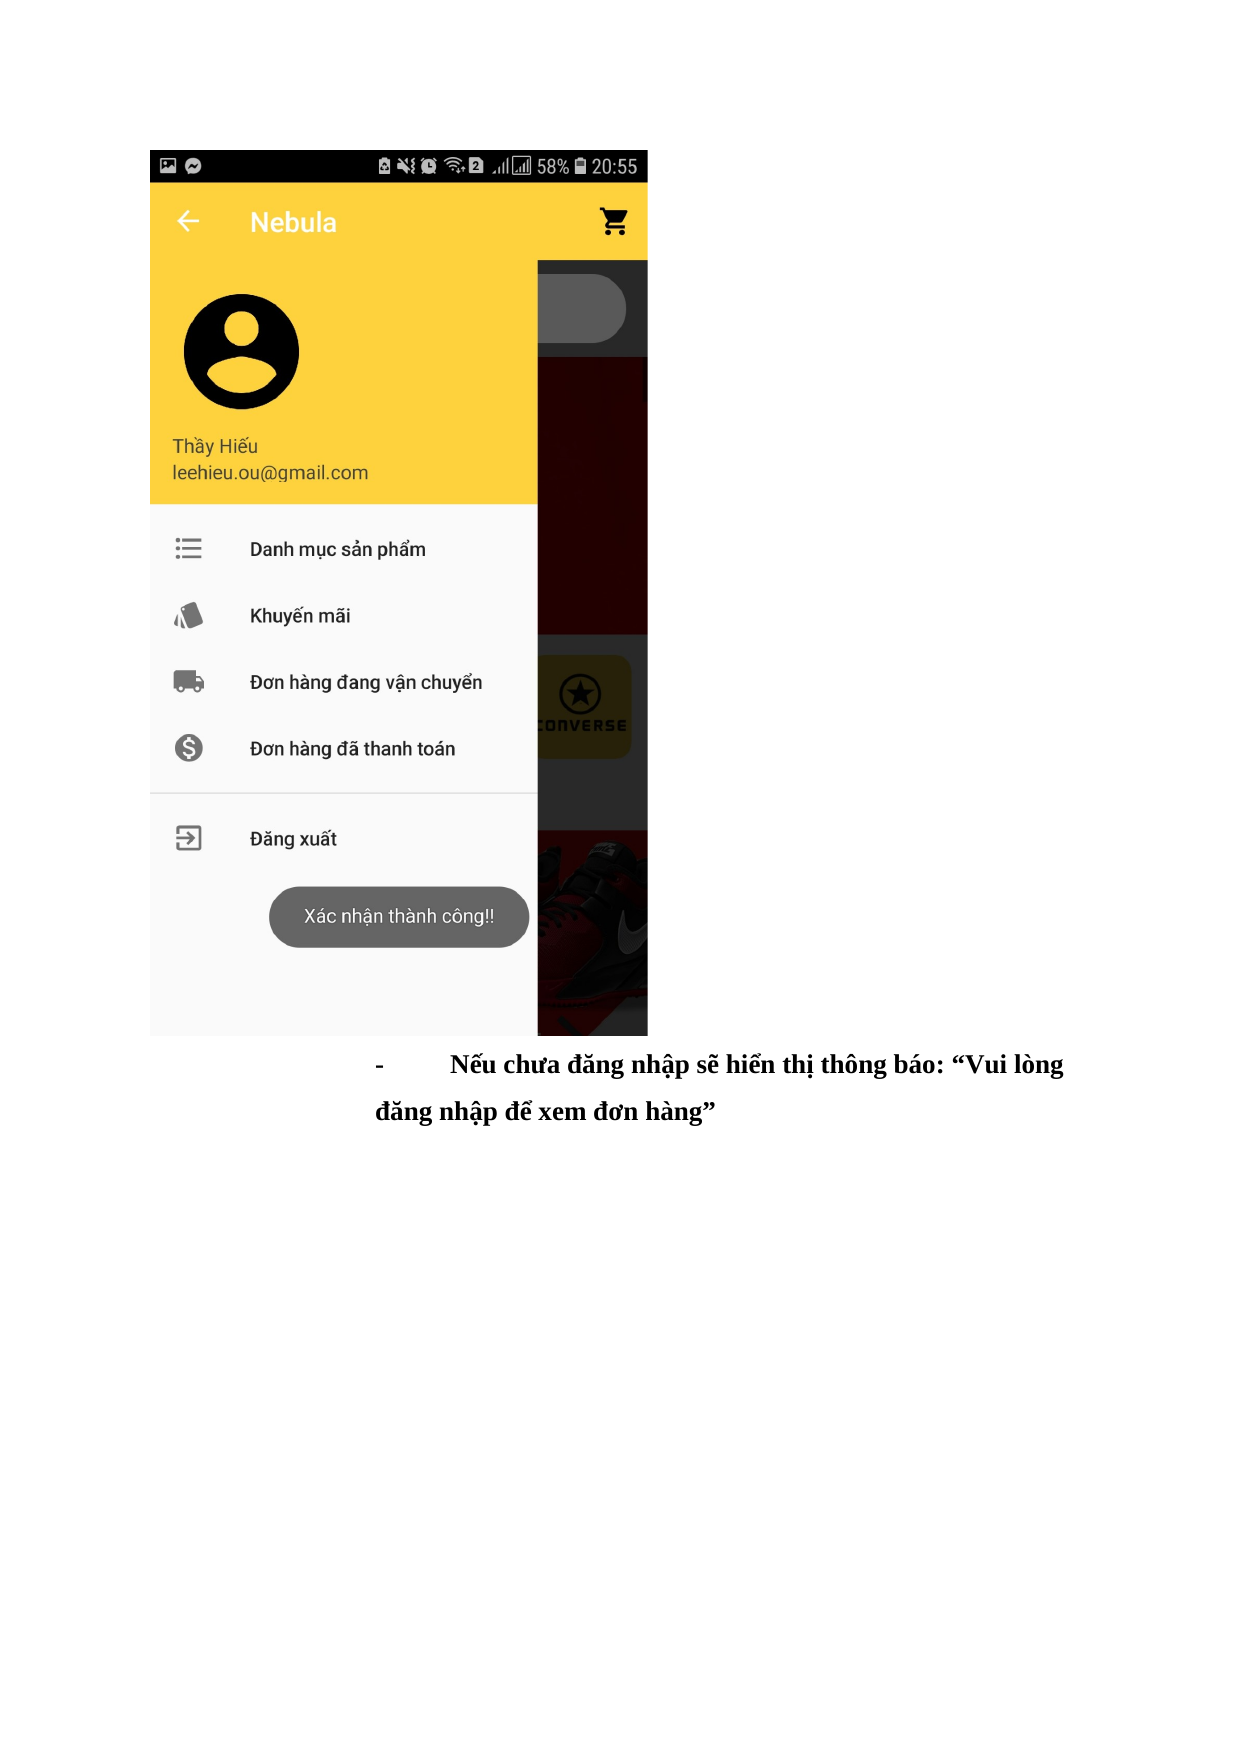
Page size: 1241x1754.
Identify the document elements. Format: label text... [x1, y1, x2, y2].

text - Nếu chưa đăng nhập sẽ hiển thị thông báo: “Vui lòng đăng nhập để xem đơn hàng” [375, 1048, 1090, 1126]
picture [150, 150, 648, 1036]
